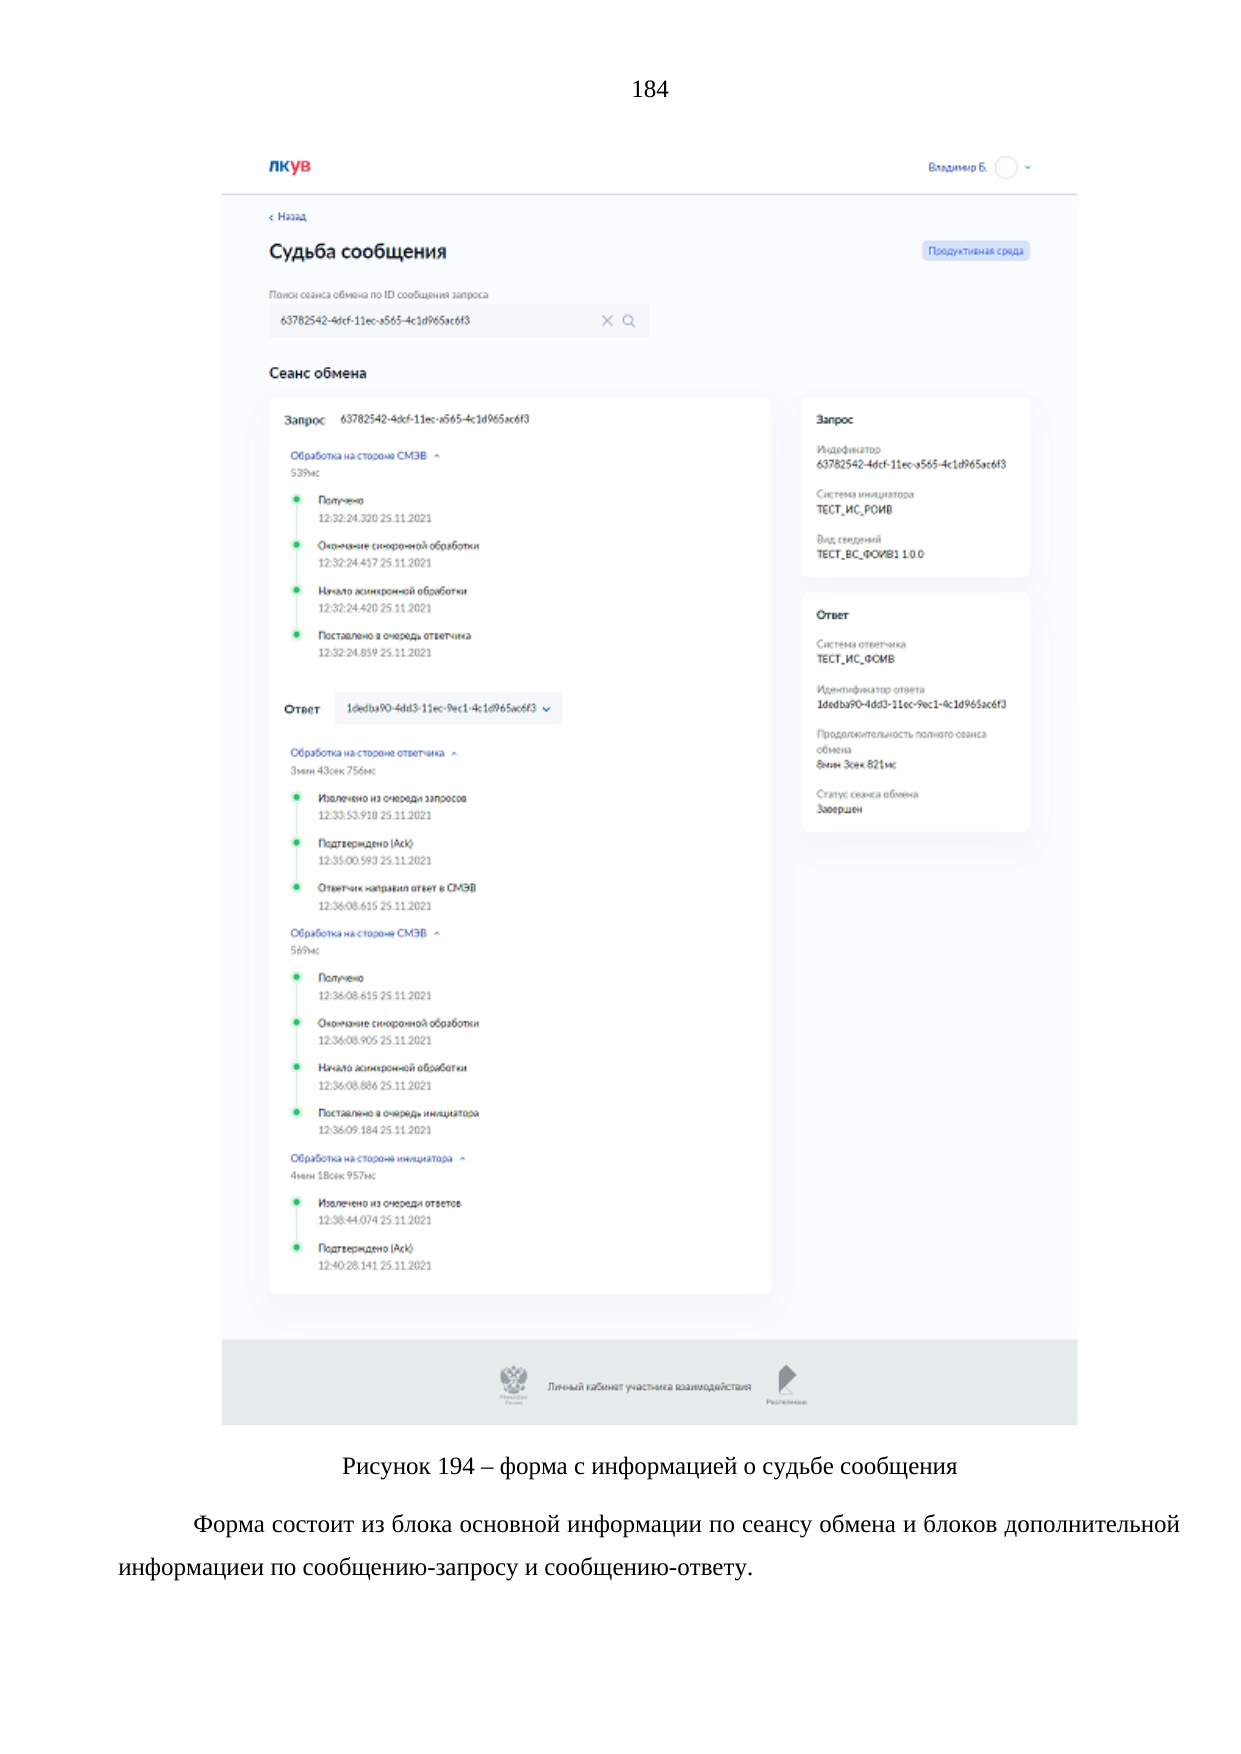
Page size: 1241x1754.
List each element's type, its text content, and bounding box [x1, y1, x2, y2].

text Форма состоит из блока основной информации по сеансу обмена и блоков дополнительной информациеи по сообщению-запросу и сообщению-ответу. [118, 1509, 1181, 1581]
picture [221, 147, 1078, 1425]
